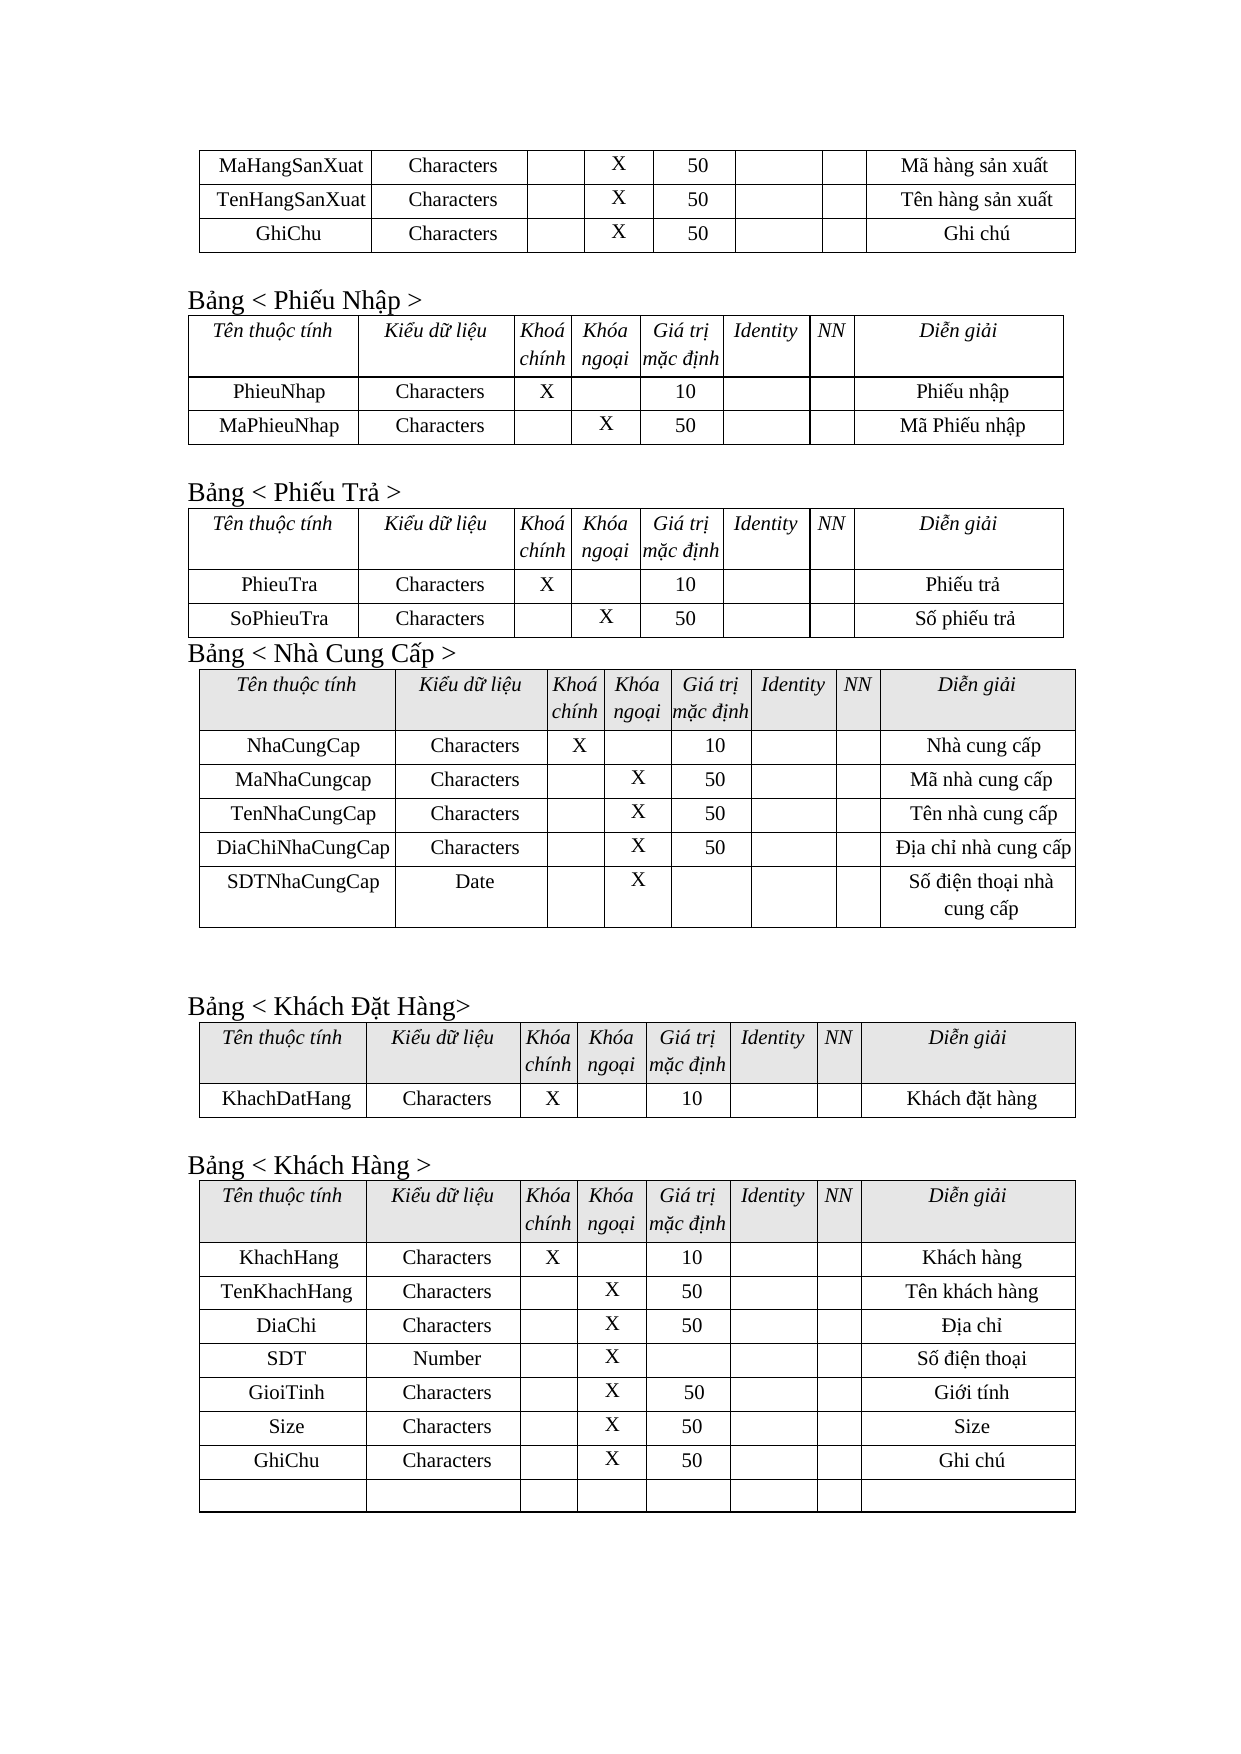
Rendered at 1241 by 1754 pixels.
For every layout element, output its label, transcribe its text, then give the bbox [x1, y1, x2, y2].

table_cell Date [396, 867, 547, 927]
table_cell 10 [641, 378, 723, 410]
table_cell X [605, 799, 671, 832]
table_cell SoPhieuTra [189, 604, 358, 637]
table_cell Khách đặt hàng [862, 1084, 1075, 1117]
table_cell [605, 731, 671, 764]
table_header Kiểu dữ liệu [367, 1023, 520, 1083]
table_header Giá trị mặc định [641, 316, 723, 376]
table_cell X [548, 731, 604, 764]
table_cell 50 [647, 1310, 730, 1343]
table_cell 50 [654, 219, 735, 252]
table_cell [548, 765, 604, 798]
table_header Kiểu dữ liệu [367, 1181, 520, 1242]
table_cell Characters [359, 570, 514, 603]
table_cell [528, 151, 584, 184]
table_cell Characters [372, 185, 527, 218]
table_cell Size [200, 1412, 366, 1445]
table_cell [548, 833, 604, 866]
table_cell X [578, 1378, 646, 1411]
table_cell Tên hàng sản xuất [867, 185, 1075, 218]
table_cell X [605, 867, 671, 927]
table_cell Characters [367, 1446, 520, 1479]
table_cell Mã hàng sản xuất [867, 151, 1075, 184]
table_cell [521, 1344, 577, 1377]
table_cell 50 [647, 1277, 730, 1309]
table_cell [752, 833, 836, 866]
table_cell [818, 1310, 861, 1343]
table_header Identity [731, 1181, 817, 1242]
table_header Khoá chính [548, 670, 604, 730]
table_cell [837, 731, 880, 764]
table_cell [811, 378, 854, 410]
table_header Khóa chính [521, 1023, 577, 1083]
table_cell 50 [672, 833, 751, 866]
table_cell X [578, 1344, 646, 1377]
table_cell [672, 867, 751, 927]
table_cell Characters [367, 1277, 520, 1309]
table_header Khóa ngoại [572, 316, 640, 376]
table_cell TenKhachHang [200, 1277, 366, 1309]
table_cell Phiếu nhập [855, 378, 1063, 410]
table_cell Number [367, 1344, 520, 1377]
table_cell Phiếu trả [855, 570, 1063, 603]
table_cell [731, 1243, 817, 1276]
table_cell TenNhaCungCap [200, 799, 395, 832]
table_cell [736, 151, 822, 184]
table_cell [731, 1446, 817, 1479]
table_cell X [578, 1310, 646, 1343]
table_cell X [585, 219, 653, 252]
table_cell 10 [647, 1243, 730, 1276]
table_cell Tên khách hàng [862, 1277, 1075, 1309]
table_cell PhieuNhap [189, 378, 358, 410]
table_cell Characters [367, 1378, 520, 1411]
table_cell X [521, 1084, 577, 1117]
table_cell Characters [396, 731, 547, 764]
table_cell [521, 1480, 577, 1511]
table_cell Characters [396, 765, 547, 798]
table_cell [578, 1243, 646, 1276]
table_cell Mã Phiếu nhập [855, 411, 1063, 444]
table_header Giá trị mặc định [647, 1181, 730, 1242]
table_cell DiaChiNhaCungCap [200, 833, 395, 866]
table_cell [818, 1446, 861, 1479]
table_cell X [578, 1277, 646, 1309]
table_header Diễn giải [855, 316, 1063, 376]
table_header NN [818, 1181, 861, 1242]
table_header Giá trị mặc định [672, 670, 751, 730]
table_header Identity [731, 1023, 817, 1083]
text Bảng < Khách Đặt Hàng> [187, 990, 1053, 1022]
table_cell Characters [367, 1412, 520, 1445]
table_cell [736, 185, 822, 218]
table_header Diễn giải [855, 509, 1063, 569]
table_header Khoá chính [515, 316, 571, 376]
table_header Identity [752, 670, 836, 730]
table_cell Characters [396, 833, 547, 866]
table_cell Số điện thoại nhà cung cấp [881, 867, 1075, 927]
table_cell Characters [367, 1084, 520, 1117]
table_cell Characters [359, 604, 514, 637]
table_cell [724, 378, 809, 410]
table_cell [862, 1480, 1075, 1511]
table_cell Nhà cung cấp [881, 731, 1075, 764]
table_cell Khách hàng [862, 1243, 1075, 1276]
table_cell DiaChi [200, 1310, 366, 1343]
table_cell [724, 570, 809, 603]
table_header Khóa chính [521, 1181, 577, 1242]
table_cell SDTNhaCungCap [200, 867, 395, 927]
table_cell [818, 1480, 861, 1511]
table_cell [548, 867, 604, 927]
table_cell GhiChu [200, 1446, 366, 1479]
table_cell KhachHang [200, 1243, 366, 1276]
table_cell NhaCungCap [200, 731, 395, 764]
table_cell Ghi chú [862, 1446, 1075, 1479]
table_cell [731, 1277, 817, 1309]
table_header Diễn giải [862, 1181, 1075, 1242]
table_cell [837, 867, 880, 927]
table_cell MaPhieuNhap [189, 411, 358, 444]
table_header NN [811, 509, 854, 569]
table_cell Characters [372, 219, 527, 252]
table_cell [811, 604, 854, 637]
table_cell X [578, 1446, 646, 1479]
table_cell [367, 1480, 520, 1511]
table_cell [818, 1344, 861, 1377]
table_cell X [578, 1412, 646, 1445]
table_cell [528, 185, 584, 218]
table_cell [515, 411, 571, 444]
table_header Diễn giải [881, 670, 1075, 730]
table_cell [521, 1446, 577, 1479]
table_cell X [605, 765, 671, 798]
table_cell 50 [647, 1378, 730, 1411]
table_cell [837, 833, 880, 866]
table_cell 50 [641, 411, 723, 444]
table_cell 50 [672, 799, 751, 832]
table_cell [731, 1310, 817, 1343]
table_header Giá trị mặc định [647, 1023, 730, 1083]
table_cell [811, 570, 854, 603]
table_cell X [515, 378, 571, 410]
text Bảng < Khách Hàng > [187, 1149, 1053, 1180]
table_cell X [585, 185, 653, 218]
table_cell [818, 1378, 861, 1411]
table_header Khóa ngoại [605, 670, 671, 730]
table_cell [823, 151, 866, 184]
table_cell 50 [654, 185, 735, 218]
table_header Diễn giải [862, 1023, 1075, 1083]
table_cell Size [862, 1412, 1075, 1445]
table_header Identity [724, 316, 809, 376]
text Bảng < Phiếu Trả > [187, 476, 1053, 507]
table_header Tên thuộc tính [189, 316, 358, 376]
table_cell [724, 411, 809, 444]
table_cell GhiChu [200, 219, 371, 252]
table_cell GioiTinh [200, 1378, 366, 1411]
table_cell [647, 1480, 730, 1511]
table_cell [823, 185, 866, 218]
table_cell Giới tính [862, 1378, 1075, 1411]
table_cell [521, 1412, 577, 1445]
text Bảng < Phiếu Nhập > [187, 284, 1053, 315]
table_cell [731, 1378, 817, 1411]
table_cell [818, 1277, 861, 1309]
table_cell Characters [372, 151, 527, 184]
table_cell [548, 799, 604, 832]
table_cell [752, 799, 836, 832]
table_cell X [572, 411, 640, 444]
table_cell [818, 1412, 861, 1445]
table_header Khoá chính [515, 509, 571, 569]
table_cell 50 [672, 765, 751, 798]
table_cell Characters [367, 1243, 520, 1276]
table_cell [731, 1412, 817, 1445]
table_cell Mã nhà cung cấp [881, 765, 1075, 798]
table_cell PhieuTra [189, 570, 358, 603]
table_cell Characters [367, 1310, 520, 1343]
table_cell [811, 411, 854, 444]
table_cell [818, 1084, 861, 1117]
table_cell [647, 1344, 730, 1377]
table_cell Địa chỉ nhà cung cấp [881, 833, 1075, 866]
table_header Khóa ngoại [578, 1023, 646, 1083]
table_cell [572, 378, 640, 410]
table_header NN [811, 316, 854, 376]
table_cell Ghi chú [867, 219, 1075, 252]
table_header Tên thuộc tính [200, 670, 395, 730]
table_cell 10 [647, 1084, 730, 1117]
table_cell [731, 1344, 817, 1377]
table_cell Số điện thoại [862, 1344, 1075, 1377]
table_cell 50 [641, 604, 723, 637]
table_cell Characters [359, 378, 514, 410]
table_header Kiểu dữ liệu [396, 670, 547, 730]
text Bảng < Nhà Cung Cấp > [187, 638, 1053, 669]
table_cell Characters [359, 411, 514, 444]
table_cell 50 [647, 1446, 730, 1479]
table_cell [521, 1310, 577, 1343]
table_cell [724, 604, 809, 637]
table_header Khóa ngoại [578, 1181, 646, 1242]
table_cell Địa chỉ [862, 1310, 1075, 1343]
table_header Identity [724, 509, 809, 569]
table_cell 50 [647, 1412, 730, 1445]
table_cell [752, 731, 836, 764]
table_cell X [605, 833, 671, 866]
table_cell KhachDatHang [200, 1084, 366, 1117]
table_cell [521, 1277, 577, 1309]
table_header Kiểu dữ liệu [359, 509, 514, 569]
table_cell X [572, 604, 640, 637]
table_cell [528, 219, 584, 252]
table_cell [752, 867, 836, 927]
table_header Kiểu dữ liệu [359, 316, 514, 376]
table_cell [818, 1243, 861, 1276]
table_cell [837, 799, 880, 832]
table_cell MaHangSanXuat [200, 151, 371, 184]
table_cell [521, 1378, 577, 1411]
table_cell X [521, 1243, 577, 1276]
table_cell 10 [641, 570, 723, 603]
table_header NN [818, 1023, 861, 1083]
table_cell SDT [200, 1344, 366, 1377]
table_header Tên thuộc tính [200, 1023, 366, 1083]
table_cell Số phiếu trả [855, 604, 1063, 637]
table_header NN [837, 670, 880, 730]
table_cell [736, 219, 822, 252]
table_header Tên thuộc tính [200, 1181, 366, 1242]
table_cell [515, 604, 571, 637]
table_cell X [515, 570, 571, 603]
table_cell Characters [396, 799, 547, 832]
table_cell [731, 1480, 817, 1511]
table_cell [837, 765, 880, 798]
table_cell X [585, 151, 653, 184]
table_cell Tên nhà cung cấp [881, 799, 1075, 832]
table_cell [578, 1084, 646, 1117]
table_cell 10 [672, 731, 751, 764]
table_cell MaNhaCungcap [200, 765, 395, 798]
table_header Tên thuộc tính [189, 509, 358, 569]
table_cell [200, 1480, 366, 1511]
table_cell [731, 1084, 817, 1117]
table_cell [752, 765, 836, 798]
table_header Giá trị mặc định [641, 509, 723, 569]
table_cell TenHangSanXuat [200, 185, 371, 218]
table_cell [823, 219, 866, 252]
table_header Khóa ngoại [572, 509, 640, 569]
table_cell 50 [654, 151, 735, 184]
table_cell [578, 1480, 646, 1511]
table_cell [572, 570, 640, 603]
